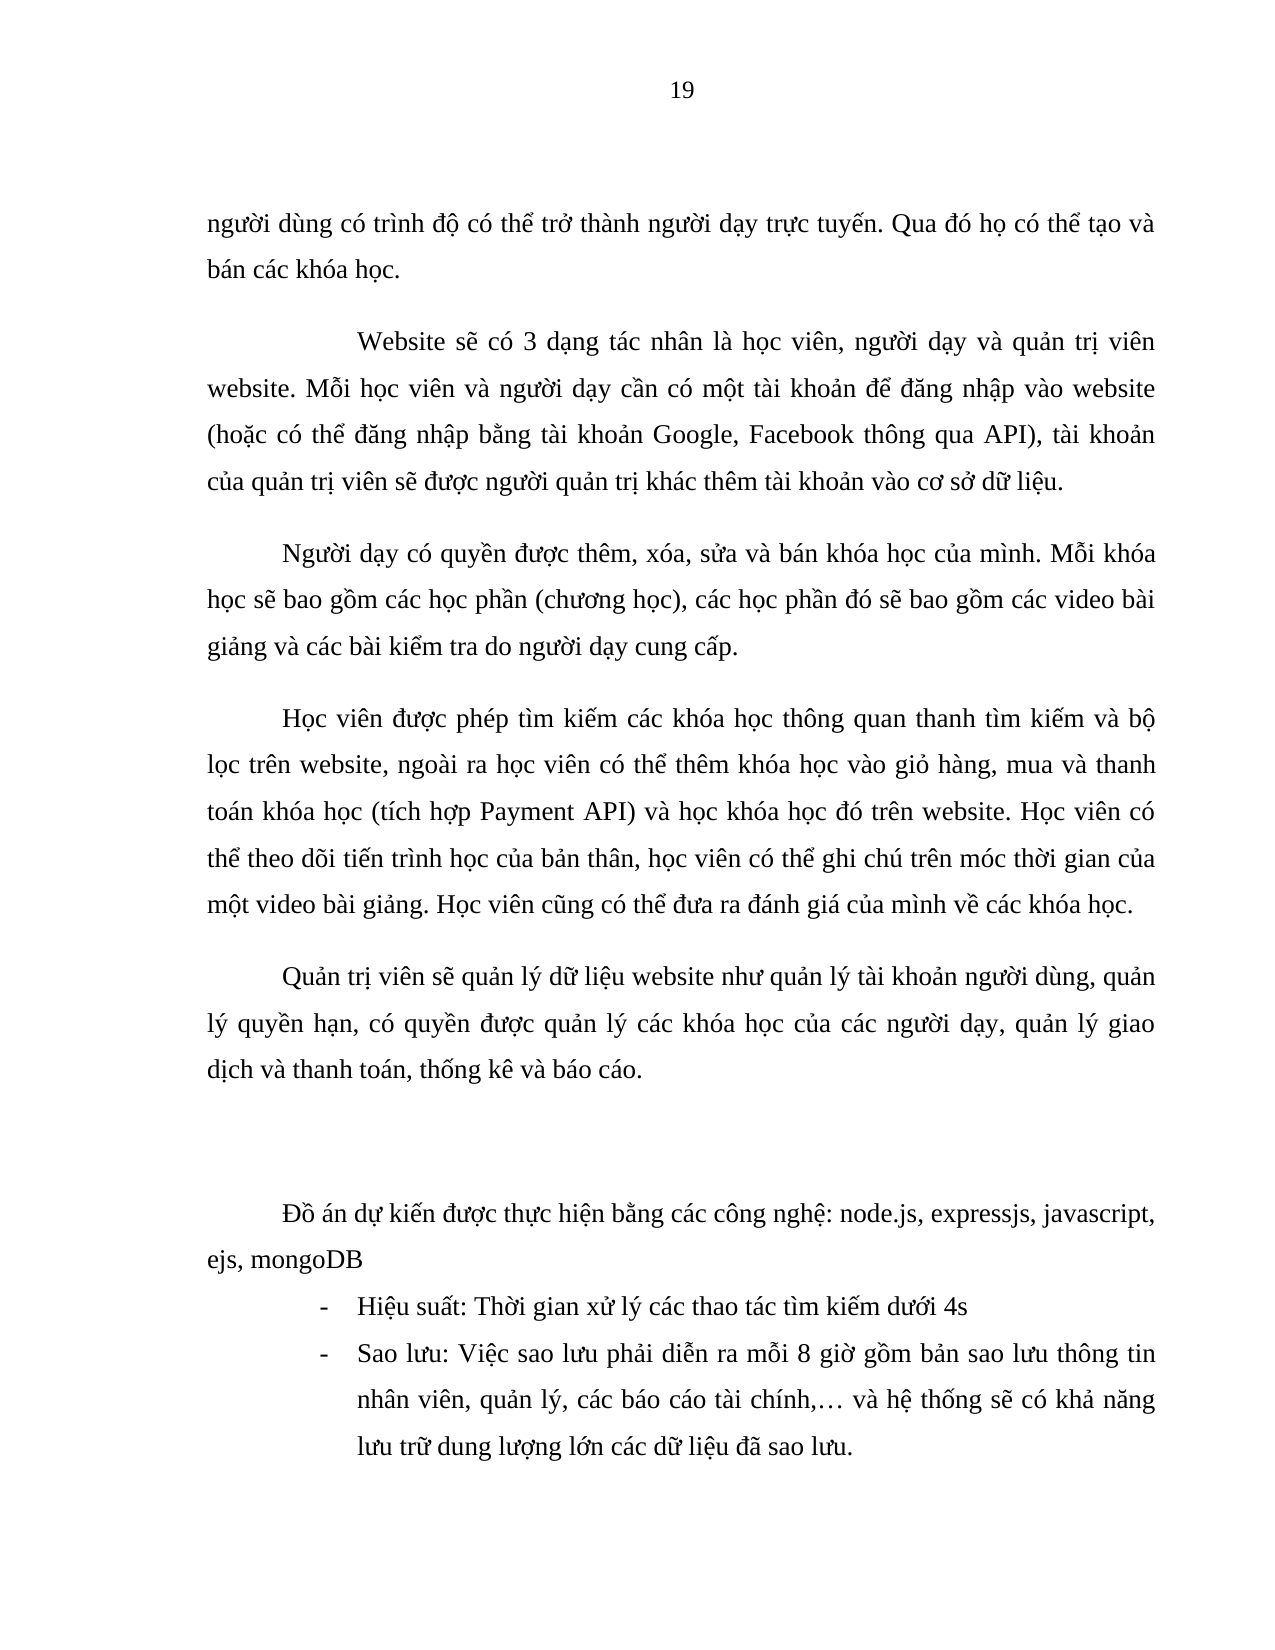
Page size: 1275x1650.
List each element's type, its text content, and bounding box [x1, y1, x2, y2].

text Đồ án dự kiến được thực hiện bằng các công nghệ: node.js, expressjs, javascript, ejs, mongoDB [207, 1197, 1157, 1274]
text Người dạy có quyền được thêm, xóa, sửa và bán khóa học của mình. Mỗi khóa học sẽ bao gồm các học phần (chương học), các học phần đó sẽ bao gồm các video bài giảng và các bài kiểm tra do người dạy cung cấp. [207, 537, 1157, 661]
list Sao lưu: Việc sao lưu phải diễn ra mỗi 8 giờ gồm bản sao lưu thông tin nhân viên, quản lý, các báo cáo tài chính,… và hệ thống sẽ có khả năng lưu trữ dung lượng lớn các dữ liệu đã sao lưu. [319, 1337, 1157, 1461]
text Website sẽ có 3 dạng tác nhân là học viên, người dạy và quản trị viên website. Mỗi học viên và người dạy cần có một tài khoản để đăng nhập vào website (hoặc có thể đăng nhập bằng tài khoản Google, Facebook thông qua API), tài khoản của quản trị viên sẽ được người quản trị khác thêm tài khoản vào cơ sở dữ liệu. [207, 325, 1157, 496]
text Học viên được phép tìm kiếm các khóa học thông quan thanh tìm kiếm và bộ lọc trên website, ngoài ra học viên có thể thêm khóa học vào giỏ hàng, mua và thanh toán khóa học (tích hợp Payment API) và học khóa học đó trên website. Học viên có thể theo dõi tiến trình học của bản thân, học viên có thể ghi chú trên móc thời gian của một video bài giảng. Học viên cũng có thể đưa ra đánh giá của mình về các khóa học. [207, 702, 1157, 919]
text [207, 207, 1157, 284]
list Hiệu suất: Thời gian xử lý các thao tác tìm kiếm dưới 4s [319, 1290, 1157, 1321]
text Quản trị viên sẽ quản lý dữ liệu website như quản lý tài khoản người dùng, quản lý quyền hạn, có quyền được quản lý các khóa học của các người dạy, quản lý giao dịch và thanh toán, thống kê và báo cáo. [207, 960, 1157, 1084]
